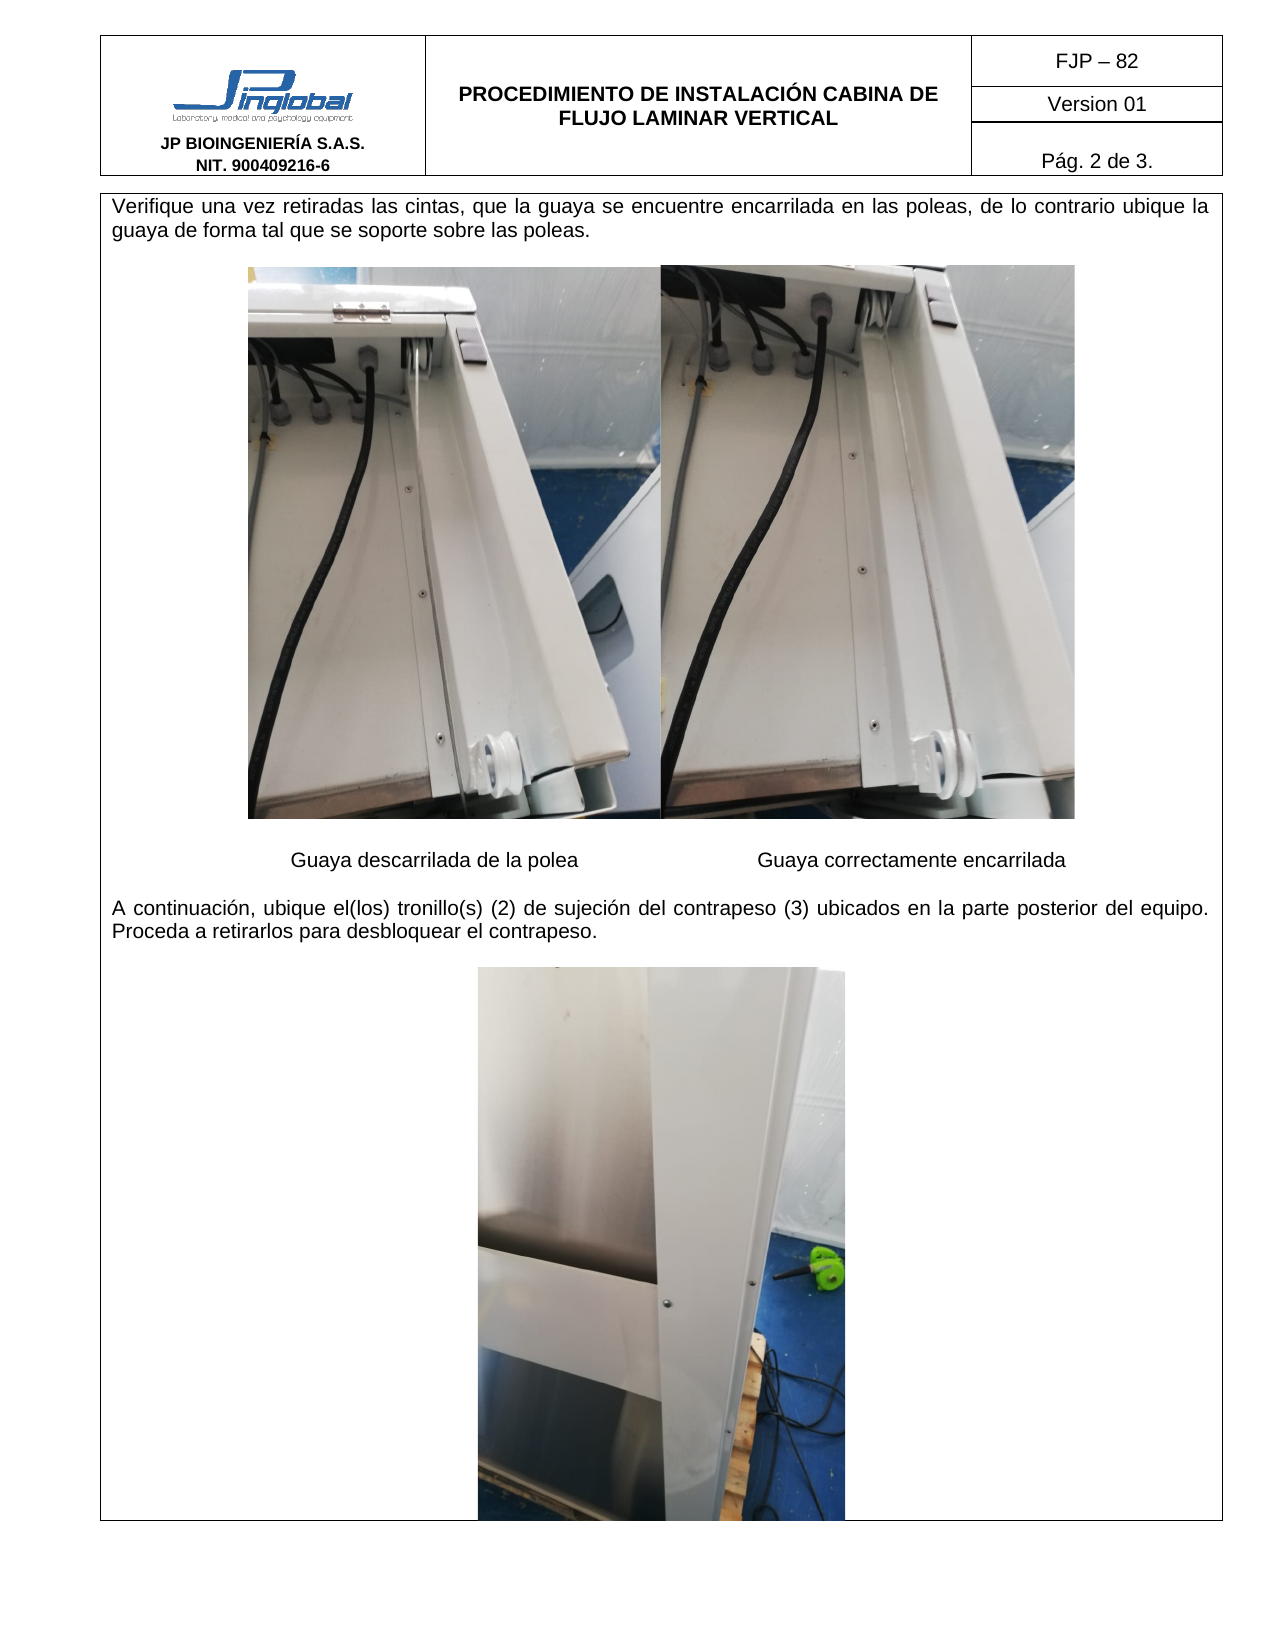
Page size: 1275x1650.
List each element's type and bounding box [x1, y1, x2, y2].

picture [162, 62, 364, 130]
picture [477, 967, 846, 1521]
picture [248, 265, 1075, 819]
table_cell [101, 194, 1222, 1520]
